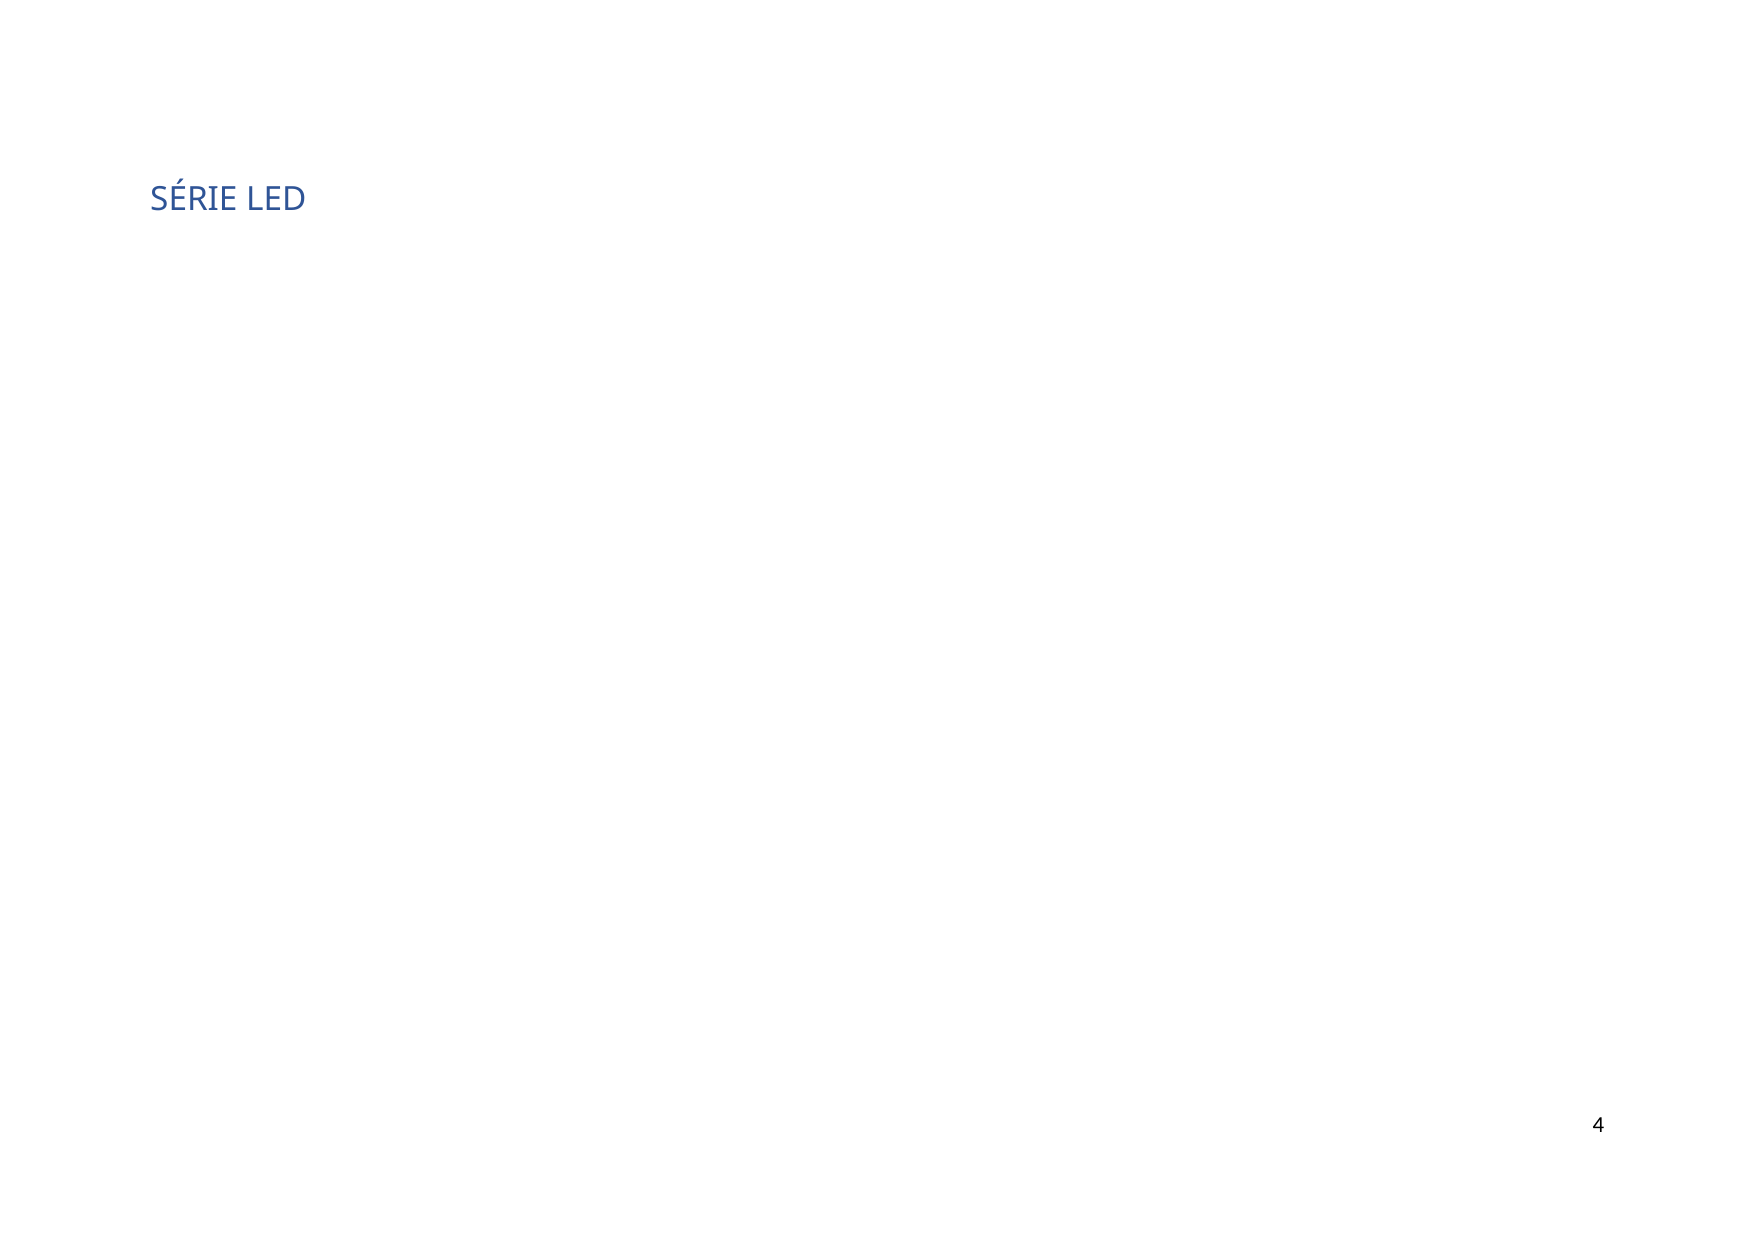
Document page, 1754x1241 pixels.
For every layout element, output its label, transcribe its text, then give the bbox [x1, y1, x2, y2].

subtitle SÉRIE LED [150, 175, 1604, 220]
